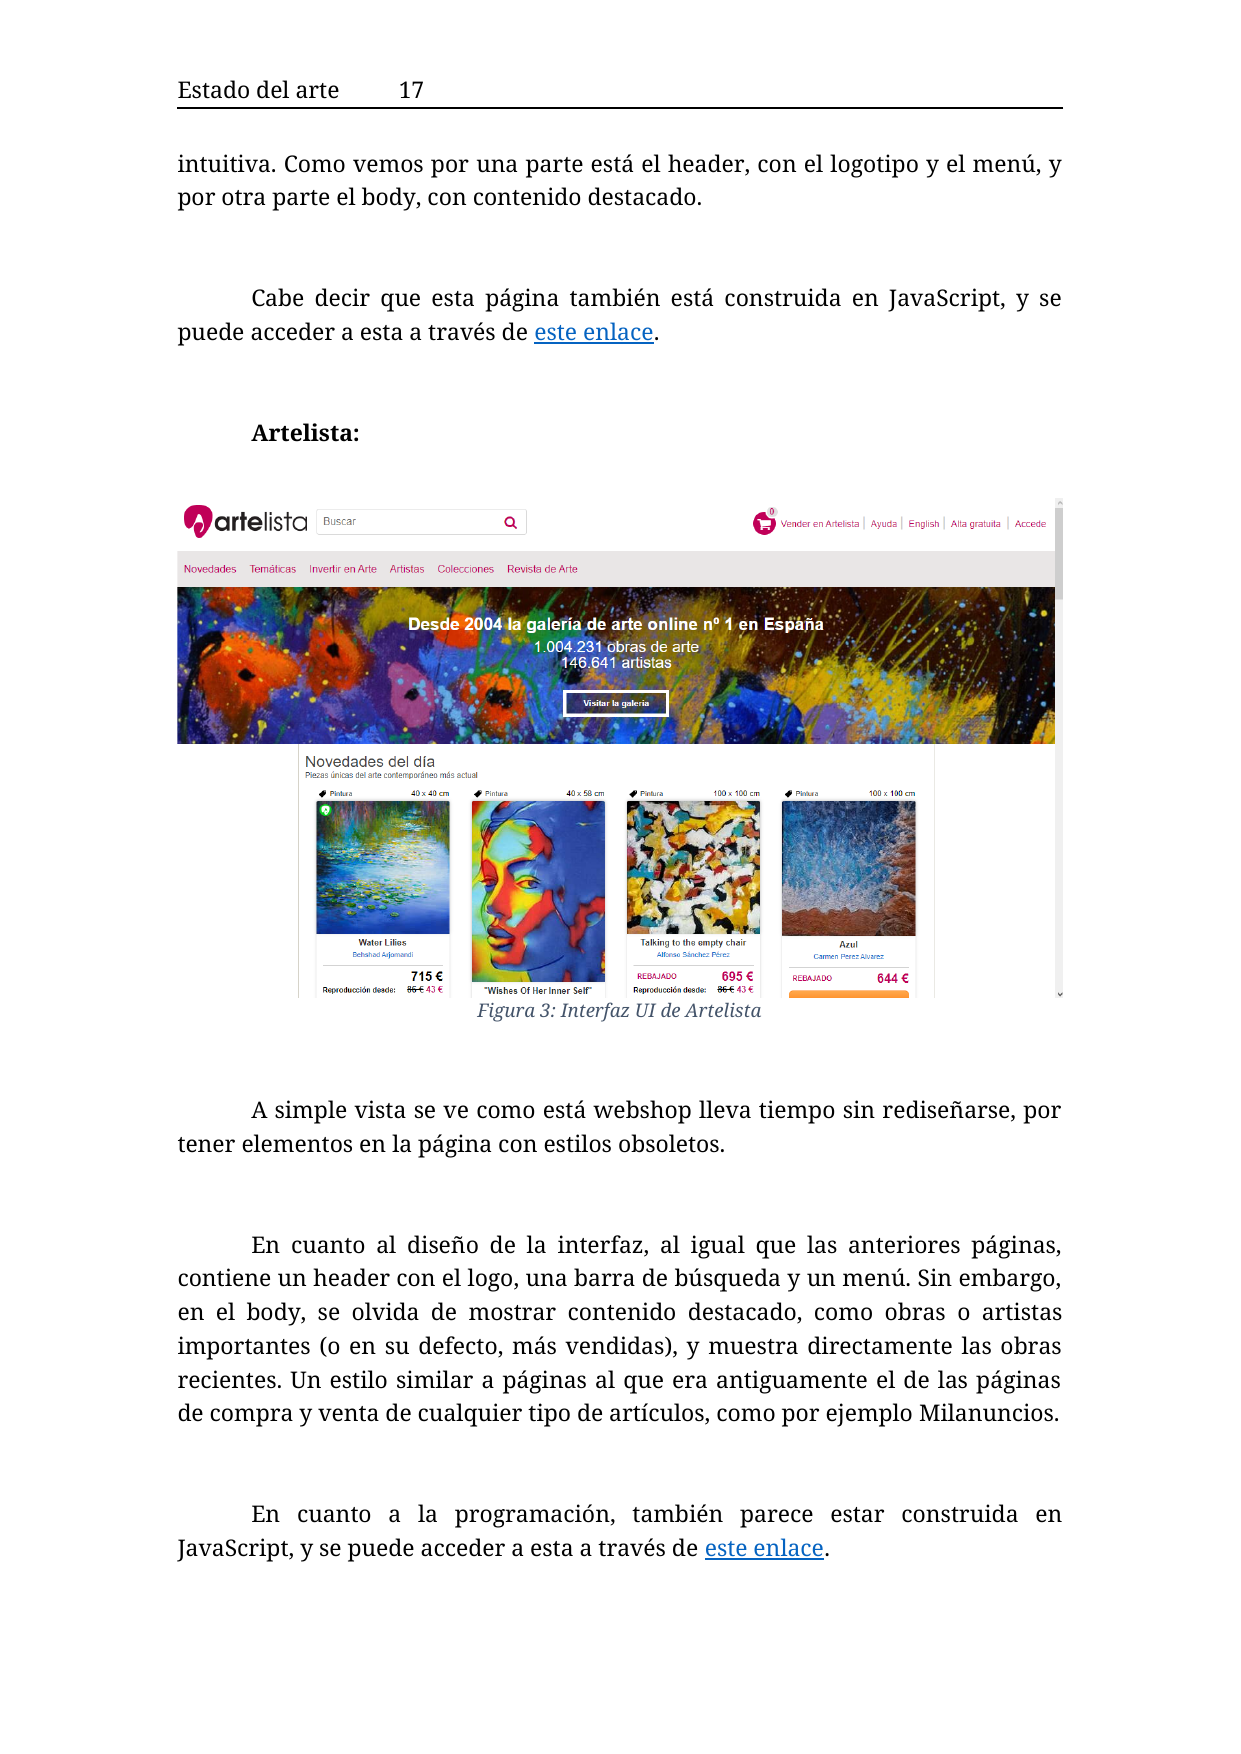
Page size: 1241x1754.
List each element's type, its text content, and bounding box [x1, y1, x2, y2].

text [177, 148, 1063, 213]
text En cuanto a la programación, también parece estar construida en JavaScript, y se puede acceder a esta a través de este enlace. [177, 1498, 1063, 1563]
picture [177, 498, 1063, 998]
text En cuanto al diseño de la interfaz, al igual que las anteriores páginas, contiene un header con el logo, una barra de búsqueda y un menú. Sin embargo, en el body, se olvida de mostrar contenido destacado, como obras o artistas importantes (o en su defecto, más vendidas), y muestra directamente las obras recientes. Un estilo similar a páginas al que era antiguamente el de las páginas de compra y venta de cualquier tipo de artículos, como por ejemplo Milanuncios. [177, 1229, 1063, 1429]
text A simple vista se ve como está webshop lleva tiempo sin rediseñarse, por tener elementos en la página con estilos obsoletos. [177, 1094, 1063, 1159]
text Artelista: [177, 417, 1063, 448]
text Cabe decir que esta página también está construida en JavaScript, y se puede acceder a esta a través de este enlace. [177, 282, 1063, 347]
text Figura 3: Interfaz UI de Artelista [177, 998, 1063, 1023]
